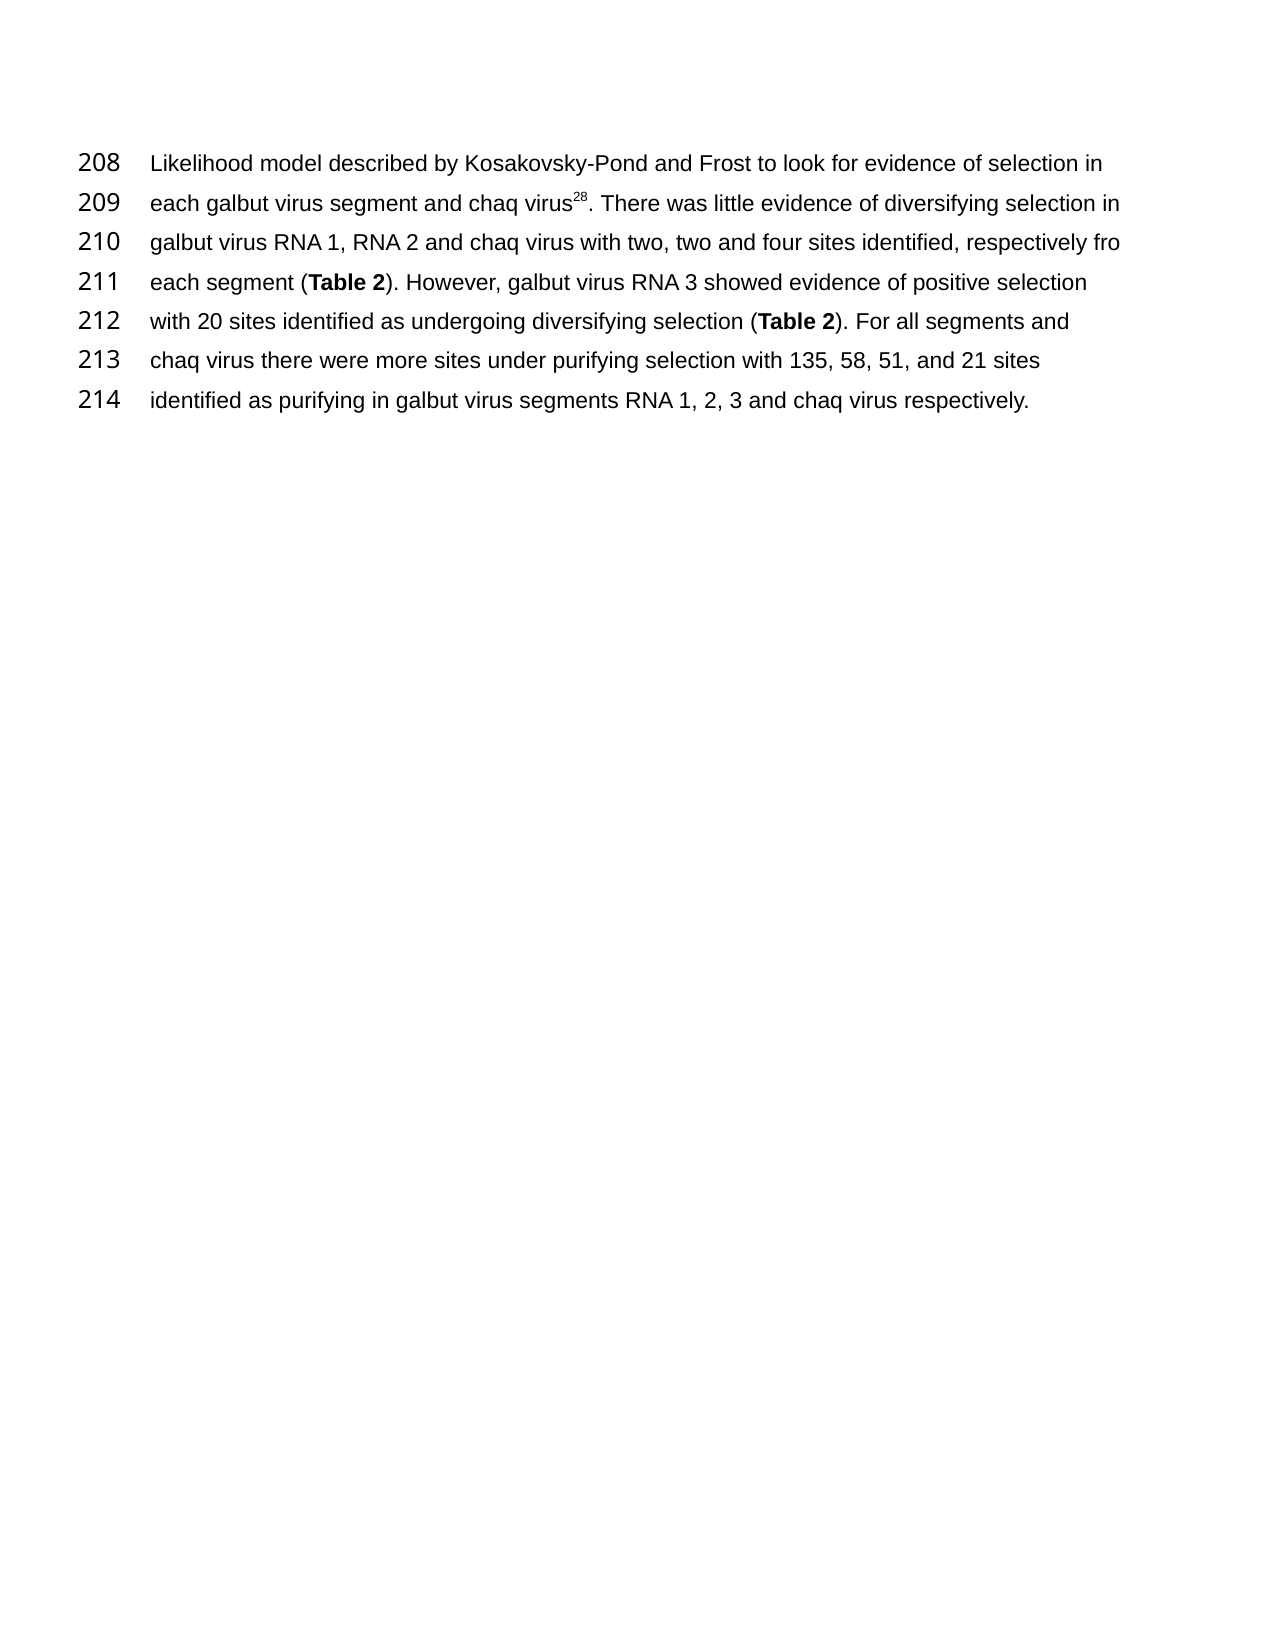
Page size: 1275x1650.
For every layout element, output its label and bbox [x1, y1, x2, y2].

text [150, 150, 1125, 413]
